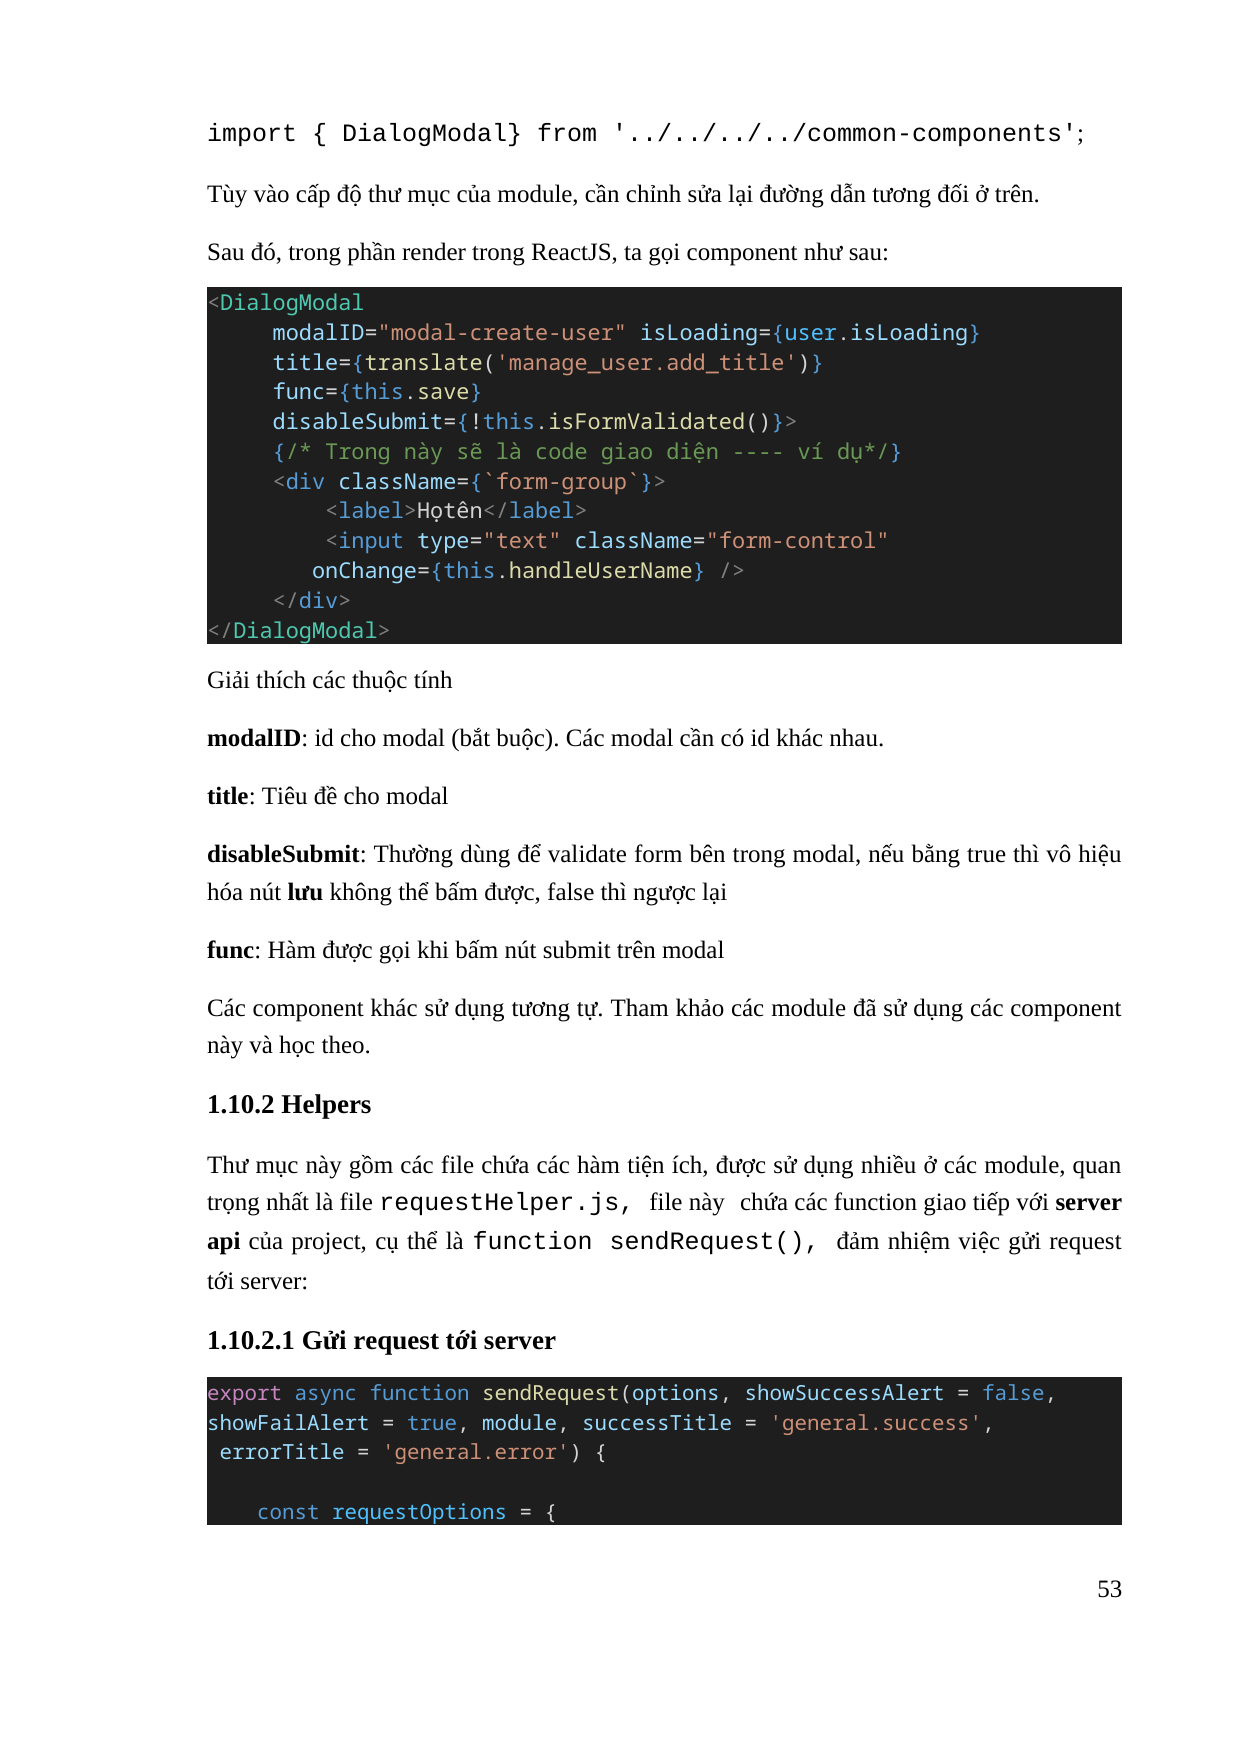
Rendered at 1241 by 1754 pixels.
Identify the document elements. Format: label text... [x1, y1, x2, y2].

text <label>Họtên</label> [207, 495, 1122, 525]
text <DialogModal [207, 287, 1122, 317]
text errorTitle = 'general.error') { [207, 1436, 1122, 1466]
text onChange={this.handleUserName} /> [207, 555, 1122, 585]
text </DialogModal> [207, 614, 1122, 644]
text Sau đó, trong phần render trong ReactJS, ta gọi component như sau: [207, 237, 1122, 266]
subtitle Gửi request tới server [207, 1324, 1122, 1355]
text Thư mục này gồm các file chứa các hàm tiện ích, được sử dụng nhiều ở các module, quan trọng nhất là file requestHelper.js, file này chứa các function giao tiếp với server api của project, cụ thể là function sendRequest(), đảm nhiệm việc gửi request tới server: [207, 1150, 1122, 1294]
text func: Hàm được gọi khi bấm nút submit trên modal [207, 935, 1122, 964]
text func={this.save} [207, 376, 1122, 406]
text modalID="modal-create-user" isLoading={user.isLoading} [207, 317, 1122, 346]
text import { DialogModal} from '../../../../common-components'; [207, 118, 1122, 149]
text Giải thích các thuộc tính [207, 665, 1122, 694]
text Tùy vào cấp độ thư mục của module, cần chỉnh sửa lại đường dẫn tương đối ở trên. [207, 179, 1122, 208]
text showFailAlert = true, module, successTitle = 'general.success', [207, 1407, 1122, 1436]
text disableSubmit: Thường dùng để validate form bên trong modal, nếu bằng true thì vô hiệu hóa nút lưu không thể bấm được, false thì ngược lại [207, 839, 1122, 906]
subtitle Helpers [207, 1088, 1122, 1120]
text <input type="text" className="form-control" [207, 525, 1122, 555]
text <div className={`form-group`}> [207, 466, 1122, 495]
text export async function sendRequest(options, showSuccessAlert = false, [207, 1377, 1122, 1407]
text </div> [207, 585, 1122, 614]
text title={translate('manage_user.add_title')} [207, 346, 1122, 376]
text disableSubmit={!this.isFormValidated()}> [207, 406, 1122, 436]
list Các component khác sử dụng tương tự. Tham khảo các module đã sử dụng các component này và học theo. [207, 993, 1122, 1059]
text const requestOptions = { [207, 1496, 1122, 1525]
text {/* Trong này sẽ là code giao diện ---- ví dụ*/} [207, 436, 1122, 466]
text title: Tiêu đề cho modal [207, 781, 1122, 810]
text modalID: id cho modal (bắt buộc). Các modal cần có id khác nhau. [207, 723, 1122, 752]
